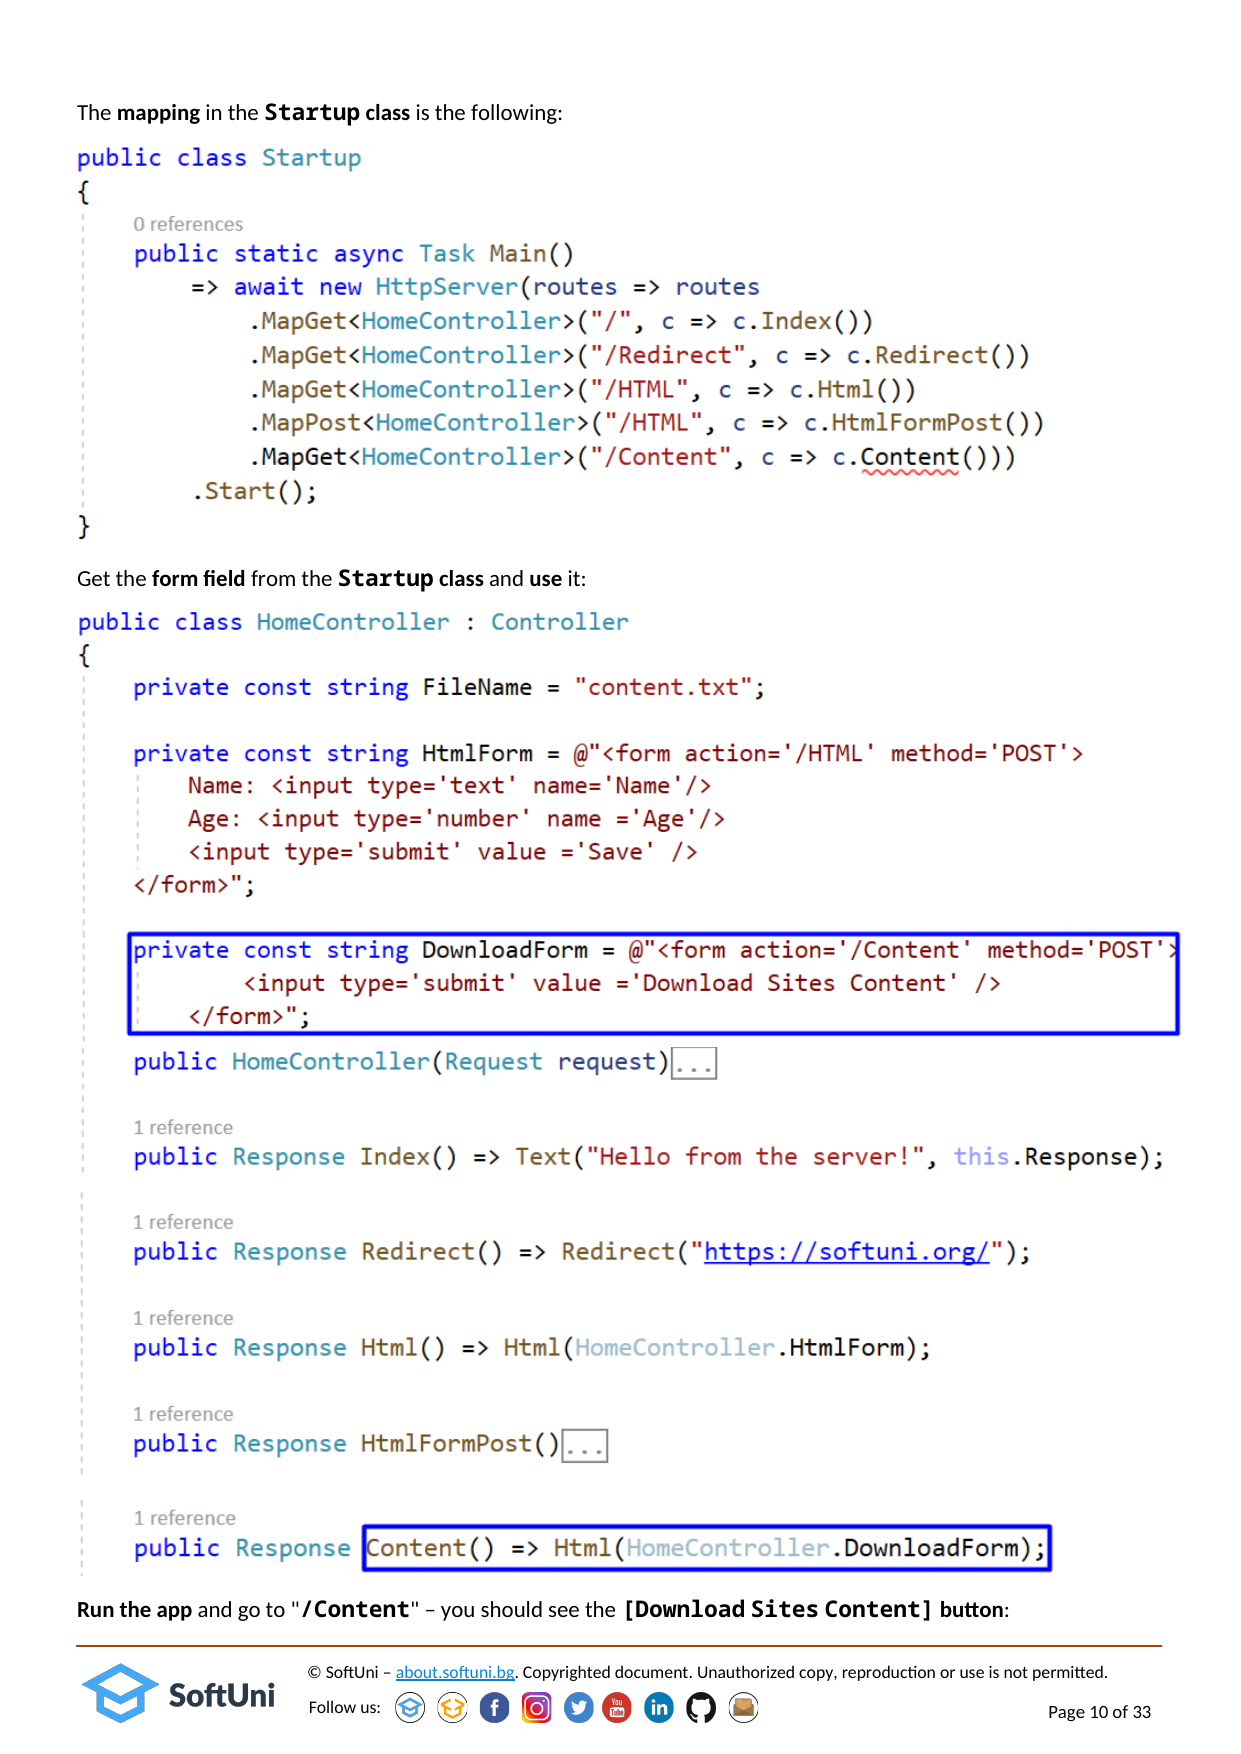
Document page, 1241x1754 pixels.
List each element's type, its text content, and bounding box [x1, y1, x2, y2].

picture [479, 1692, 510, 1723]
picture [728, 1692, 759, 1723]
picture [76, 1190, 1047, 1480]
picture [665, 1714, 674, 1723]
picture [602, 1692, 632, 1723]
text Run the app and go to "/Content" – you should see the [Download Sites Content] button: [77, 1593, 1163, 1624]
picture [76, 143, 1047, 546]
picture [644, 1692, 653, 1701]
picture [76, 1496, 1062, 1576]
picture [686, 1692, 716, 1723]
picture [522, 1692, 552, 1723]
picture [395, 1692, 425, 1723]
picture [658, 1705, 667, 1714]
picture [644, 1714, 653, 1723]
text The mapping in the Startup class is the following: [77, 95, 1163, 127]
picture [437, 1692, 468, 1723]
picture [564, 1692, 594, 1723]
picture [76, 610, 1187, 1044]
picture [665, 1692, 674, 1701]
text Get the form field from the Startup class and use it: [77, 562, 1163, 594]
picture [76, 1047, 1172, 1174]
picture [75, 1658, 281, 1729]
